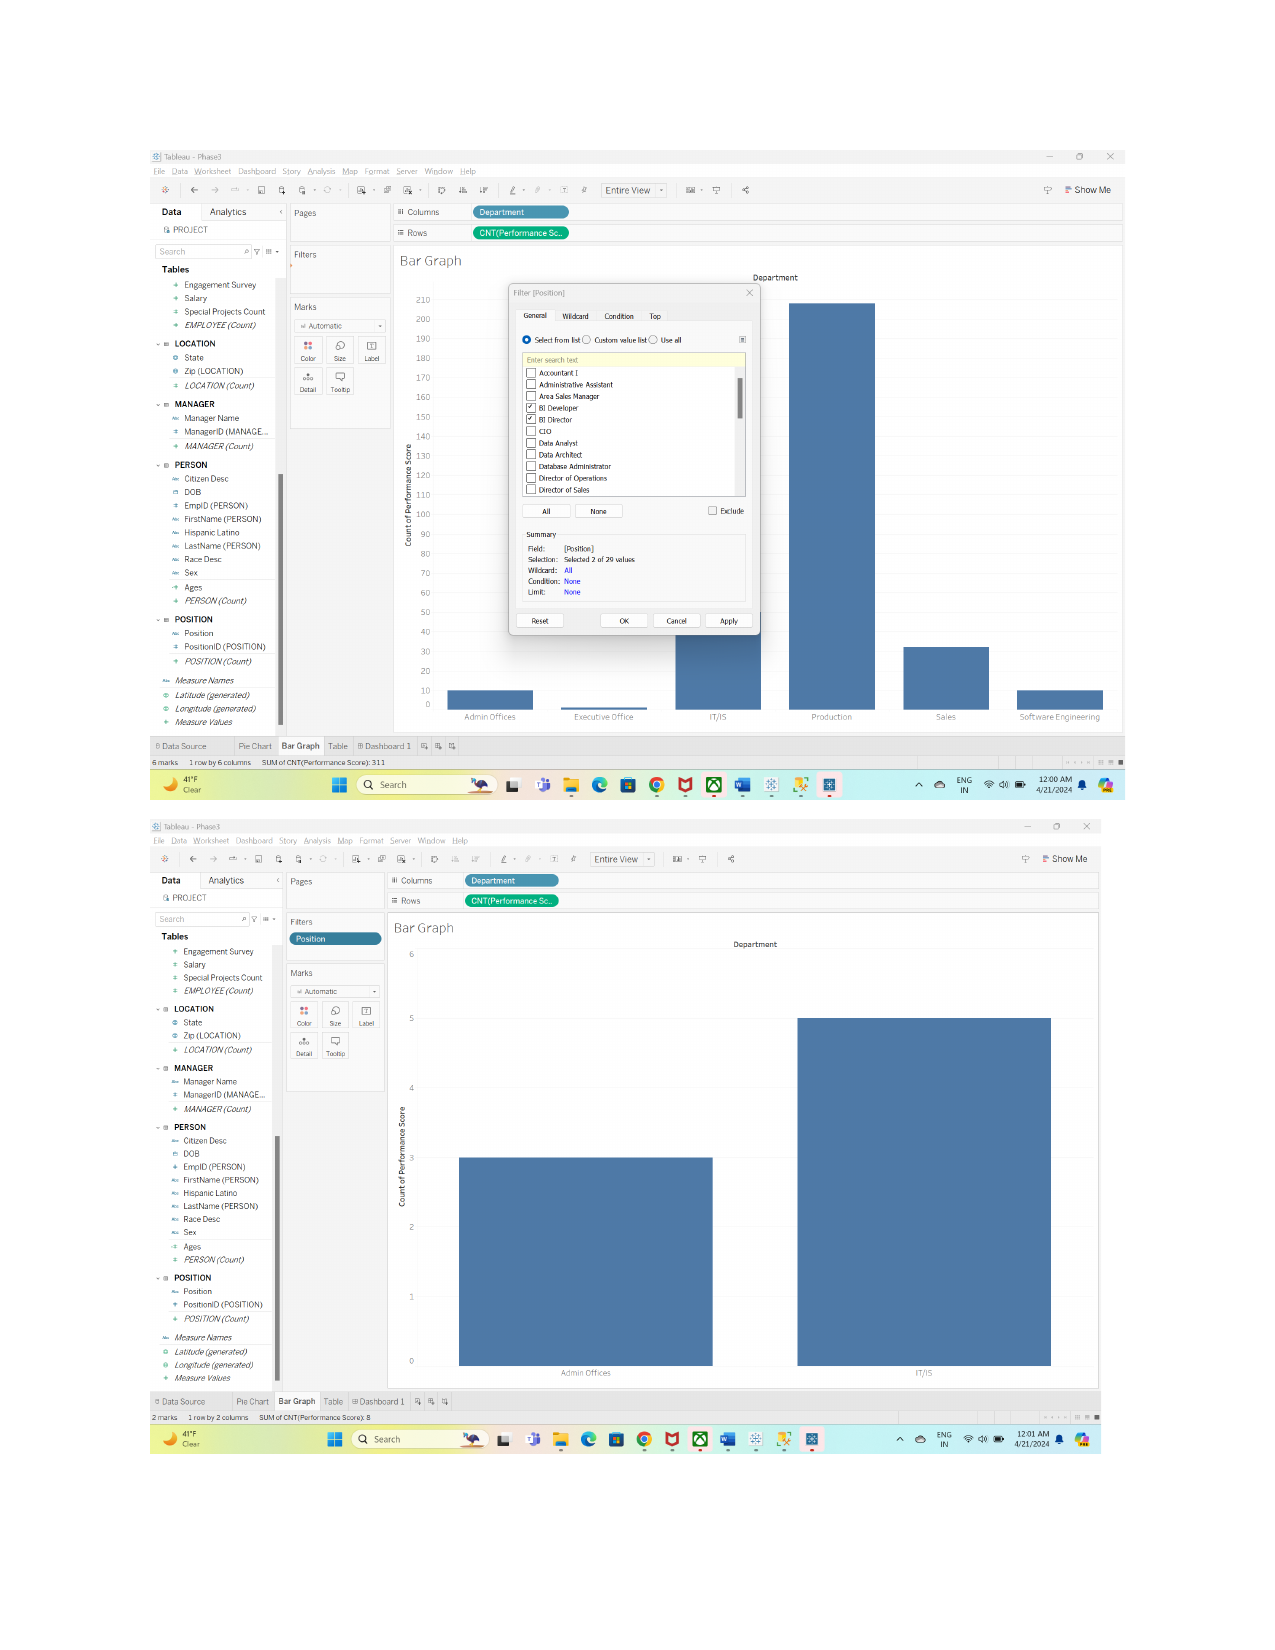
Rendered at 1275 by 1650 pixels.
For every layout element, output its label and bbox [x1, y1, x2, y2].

picture [150, 150, 1125, 800]
picture [150, 819, 1102, 1454]
